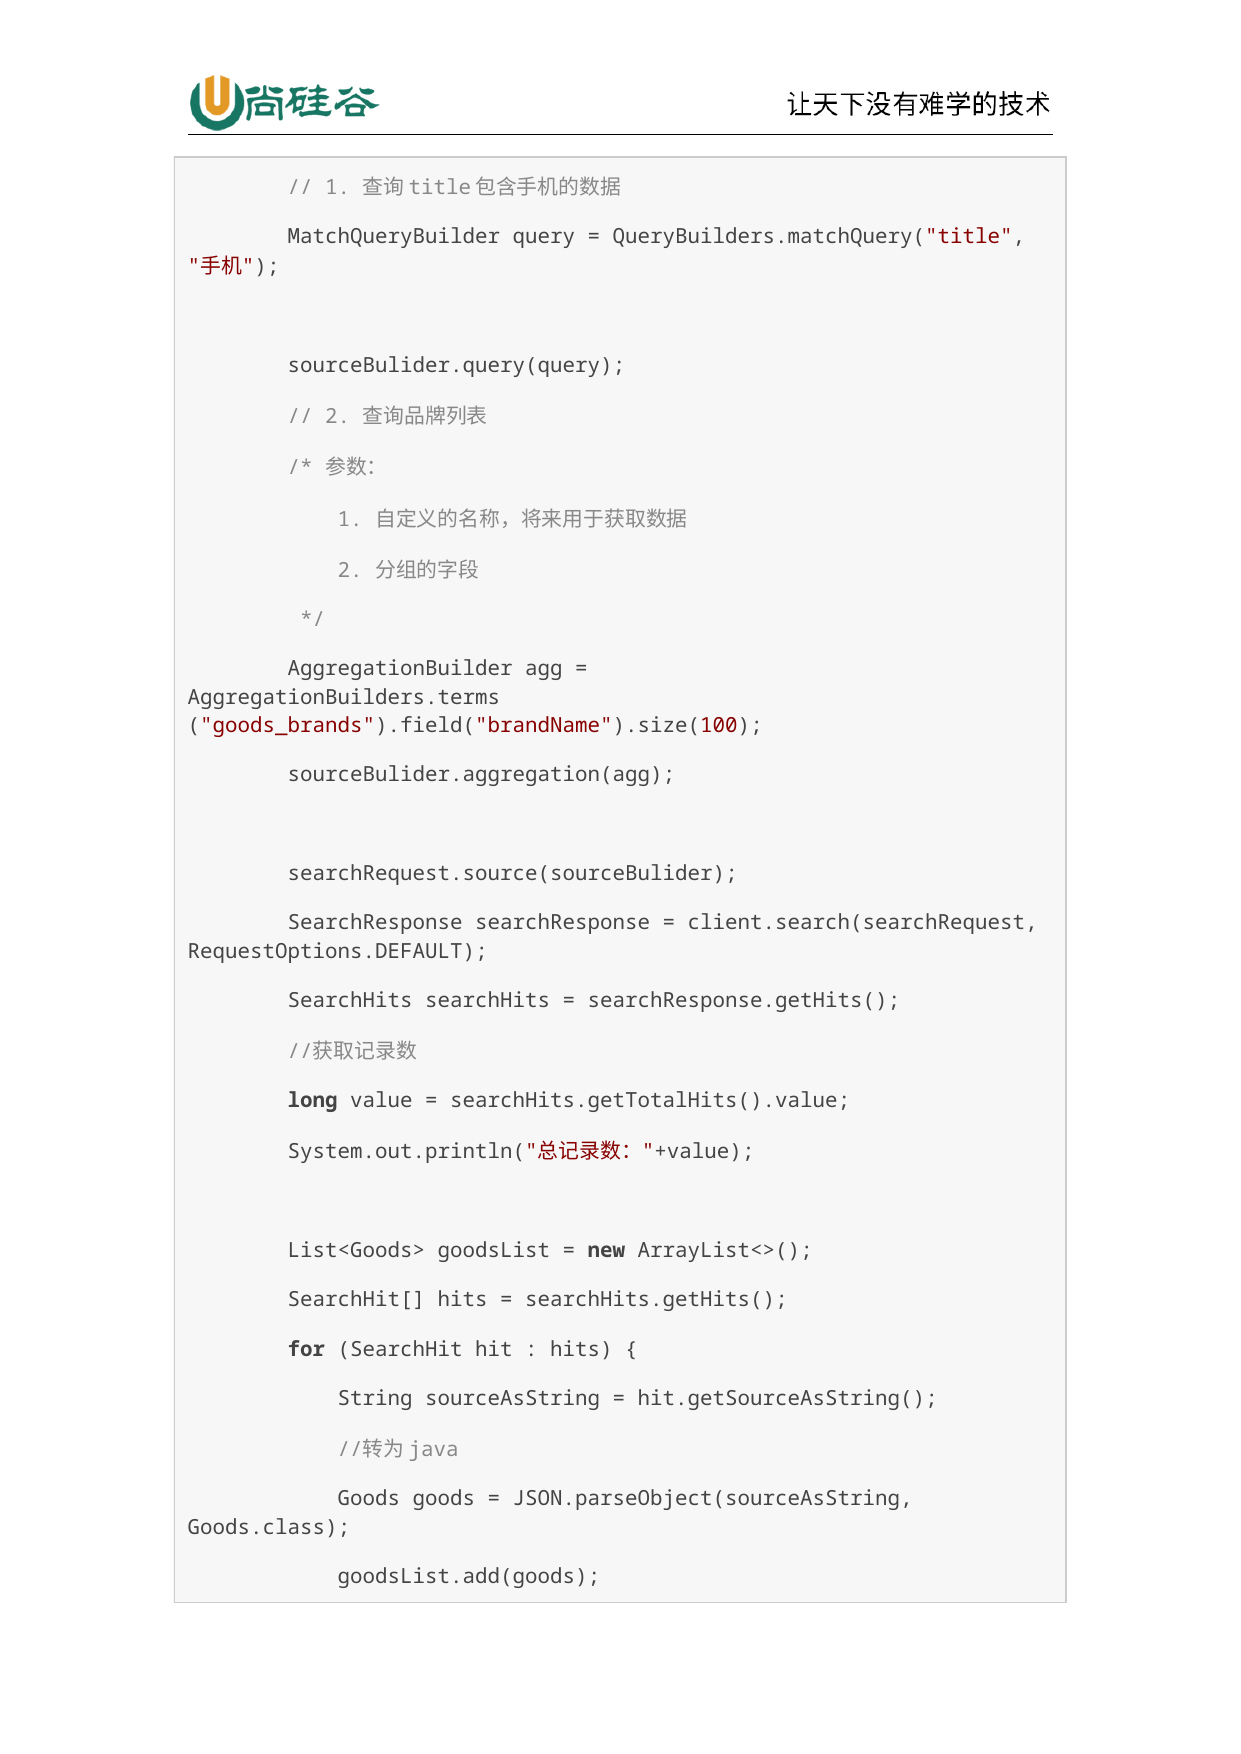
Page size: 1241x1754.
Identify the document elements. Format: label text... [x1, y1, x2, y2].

text // 2. 查询品牌列表 [175, 385, 1065, 430]
text sourceBulider.query(query); [175, 336, 1065, 379]
text //获取记录数 [175, 1020, 1065, 1064]
text 1. 自定义的名称，将来用于获取数据 [175, 488, 1065, 532]
text */ [175, 590, 1065, 632]
text AggregationBuilder agg = AggregationBuilders.terms("goods_brands").field("brandName").size(100); [175, 639, 1065, 739]
text System.out.println("总记录数："+value); [175, 1121, 1065, 1165]
text long value = searchHits.getTotalHits().value; [175, 1071, 1065, 1114]
text String sourceAsString = hit.getSourceAsString(); [175, 1369, 1065, 1411]
text //转为java [175, 1418, 1065, 1462]
text SearchHits searchHits = searchResponse.getHits(); [175, 971, 1065, 1013]
text for (SearchHit hit : hits) { [175, 1319, 1065, 1362]
text List<Goods> goodsList = new ArrayList<>(); [175, 1221, 1065, 1263]
text 2. 分组的字段 [175, 539, 1065, 583]
text MatchQueryBuilder query = QueryBuilders.matchQuery("title", "手机"); [175, 207, 1065, 280]
text goodsList.add(goods); [175, 1547, 1065, 1602]
text sourceBulider.aggregation(agg); [175, 745, 1065, 788]
text SearchResponse searchResponse = client.search(searchRequest, RequestOptions.DEFAULT); [175, 893, 1065, 964]
text SearchHit[] hits = searchHits.getHits(); [175, 1270, 1065, 1313]
text /* 参数： [175, 437, 1065, 481]
picture [187, 73, 1053, 132]
text // 1. 查询title包含手机的数据 [175, 158, 1065, 201]
text Goods goods = JSON.parseObject(sourceAsString, Goods.class); [175, 1469, 1065, 1540]
text searchRequest.source(sourceBulider); [175, 844, 1065, 886]
